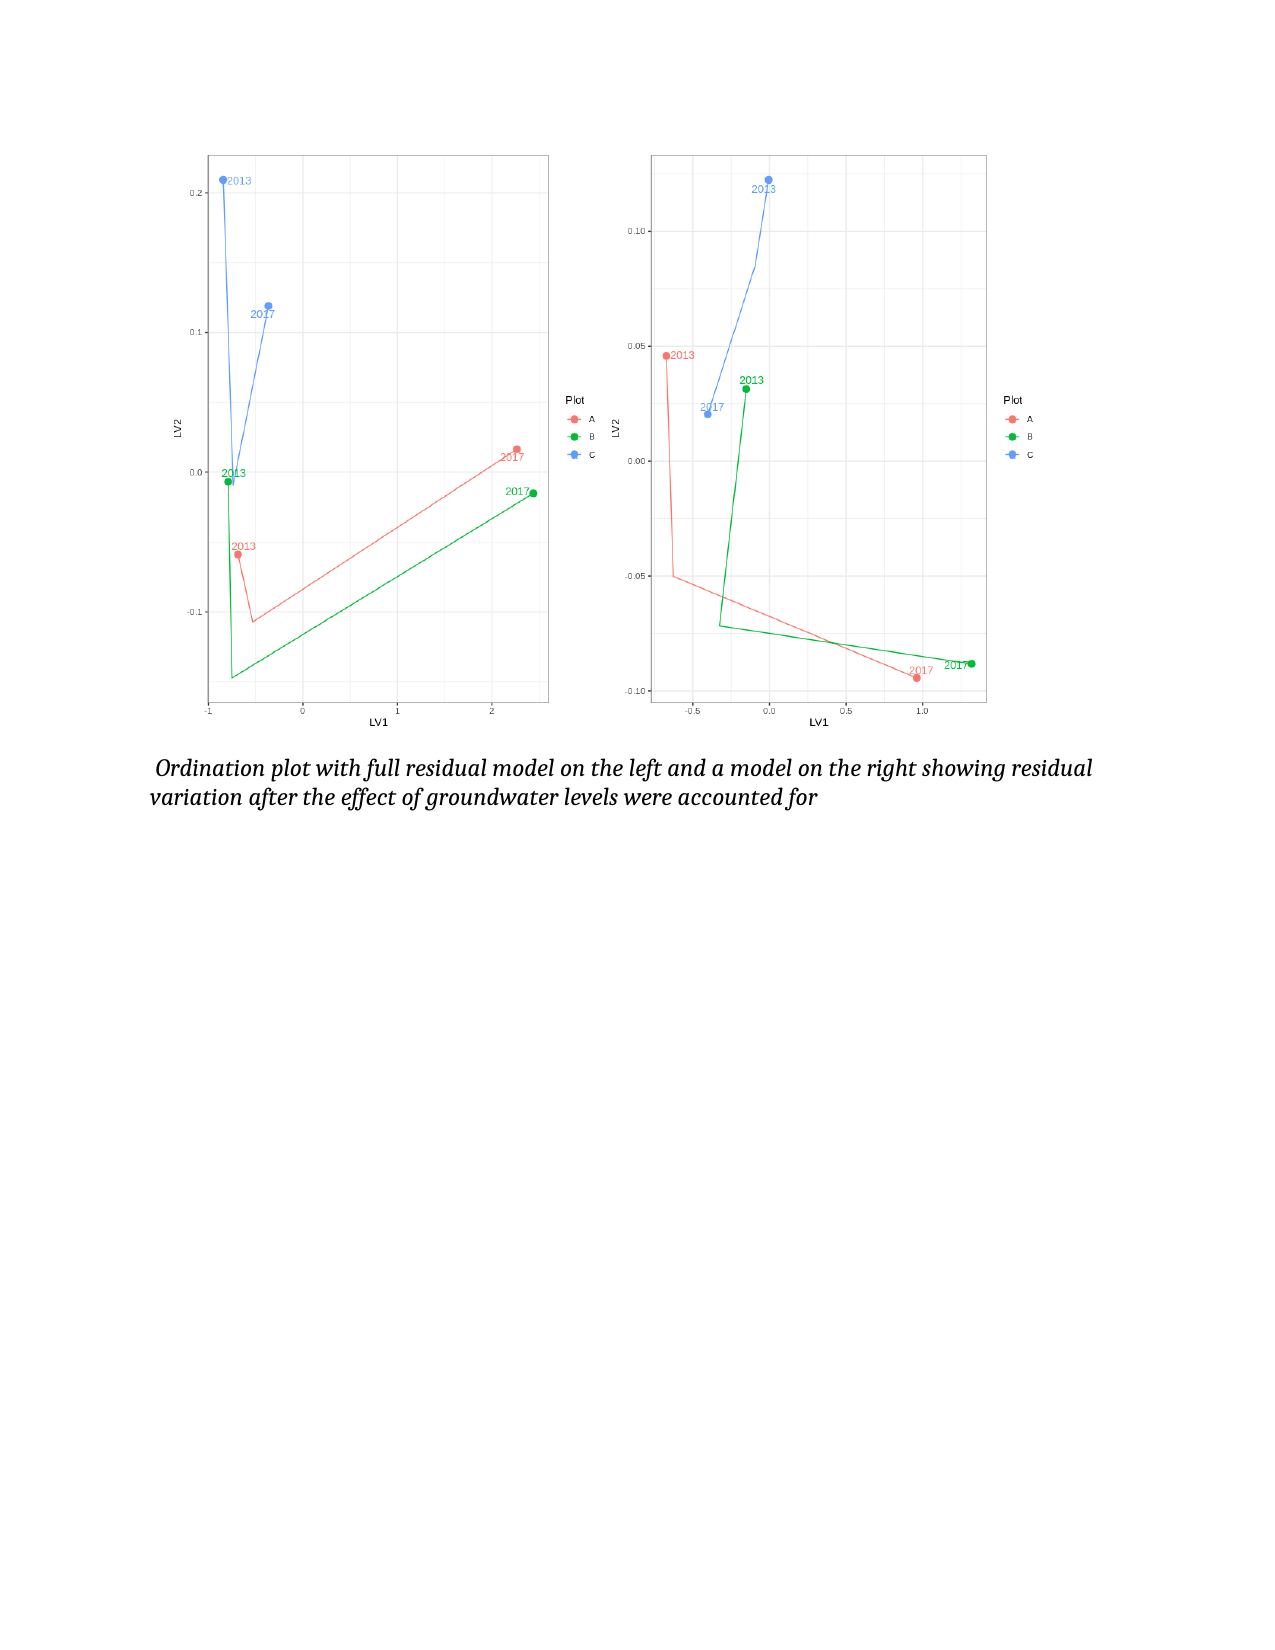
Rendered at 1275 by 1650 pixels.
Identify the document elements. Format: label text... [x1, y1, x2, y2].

text Ordination plot with full residual model on the left and a model on the right showing residual variation after the effect of groundwater levels were accounted for [150, 754, 1125, 812]
picture [168, 150, 1044, 734]
